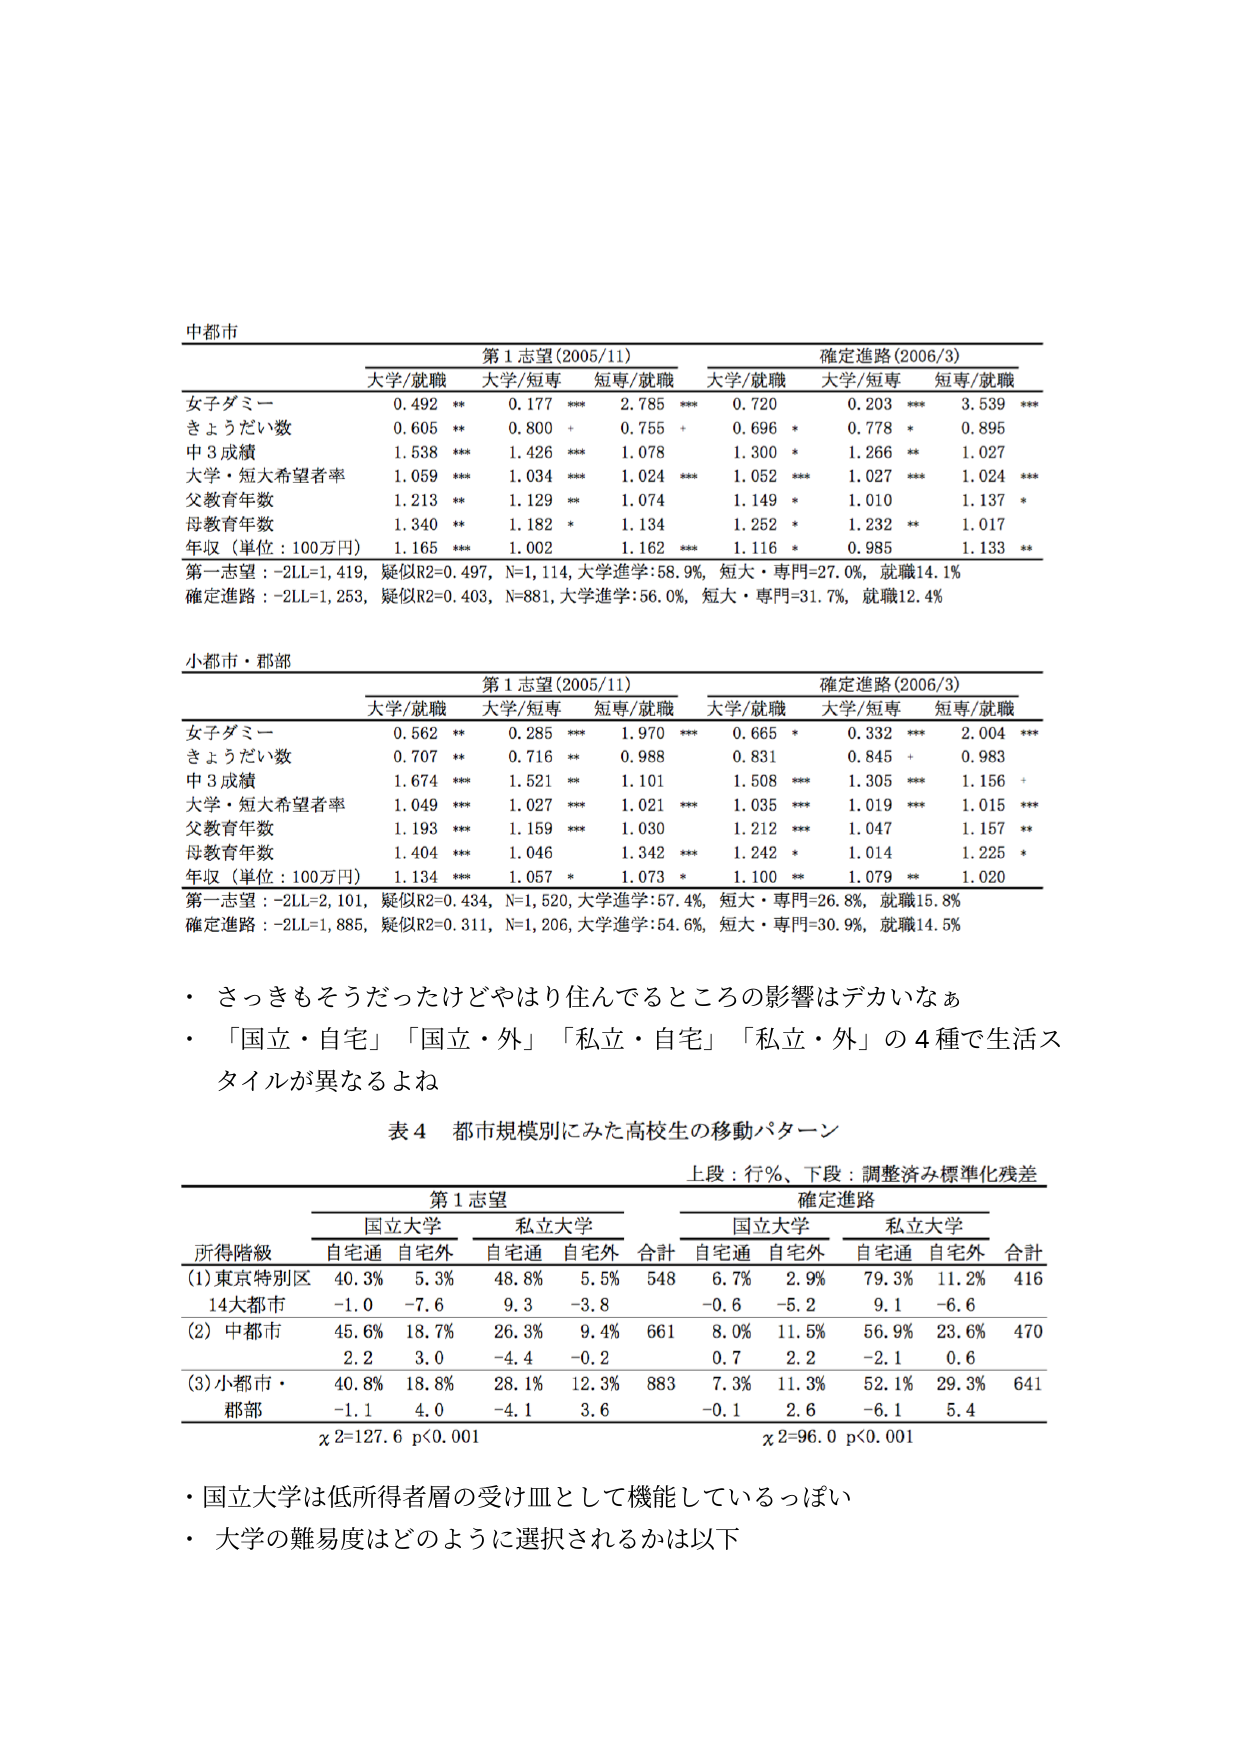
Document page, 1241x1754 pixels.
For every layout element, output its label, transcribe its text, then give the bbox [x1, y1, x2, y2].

list さっきもそうだったけどやはり住んでるところの影響はデカいなぁ [177, 975, 1063, 1017]
list 大学の難易度はどのように選択されるかは以下 [177, 1517, 1063, 1558]
picture [177, 308, 1063, 945]
list 「国立・自宅」「国立・外」「私立・自宅」「私立・外」の4種で生活スタイルが異なるよね [177, 1017, 1063, 1100]
picture [177, 1100, 1063, 1451]
text ・国立大学は低所得者層の受け皿として機能しているっぽい [177, 1475, 1063, 1517]
